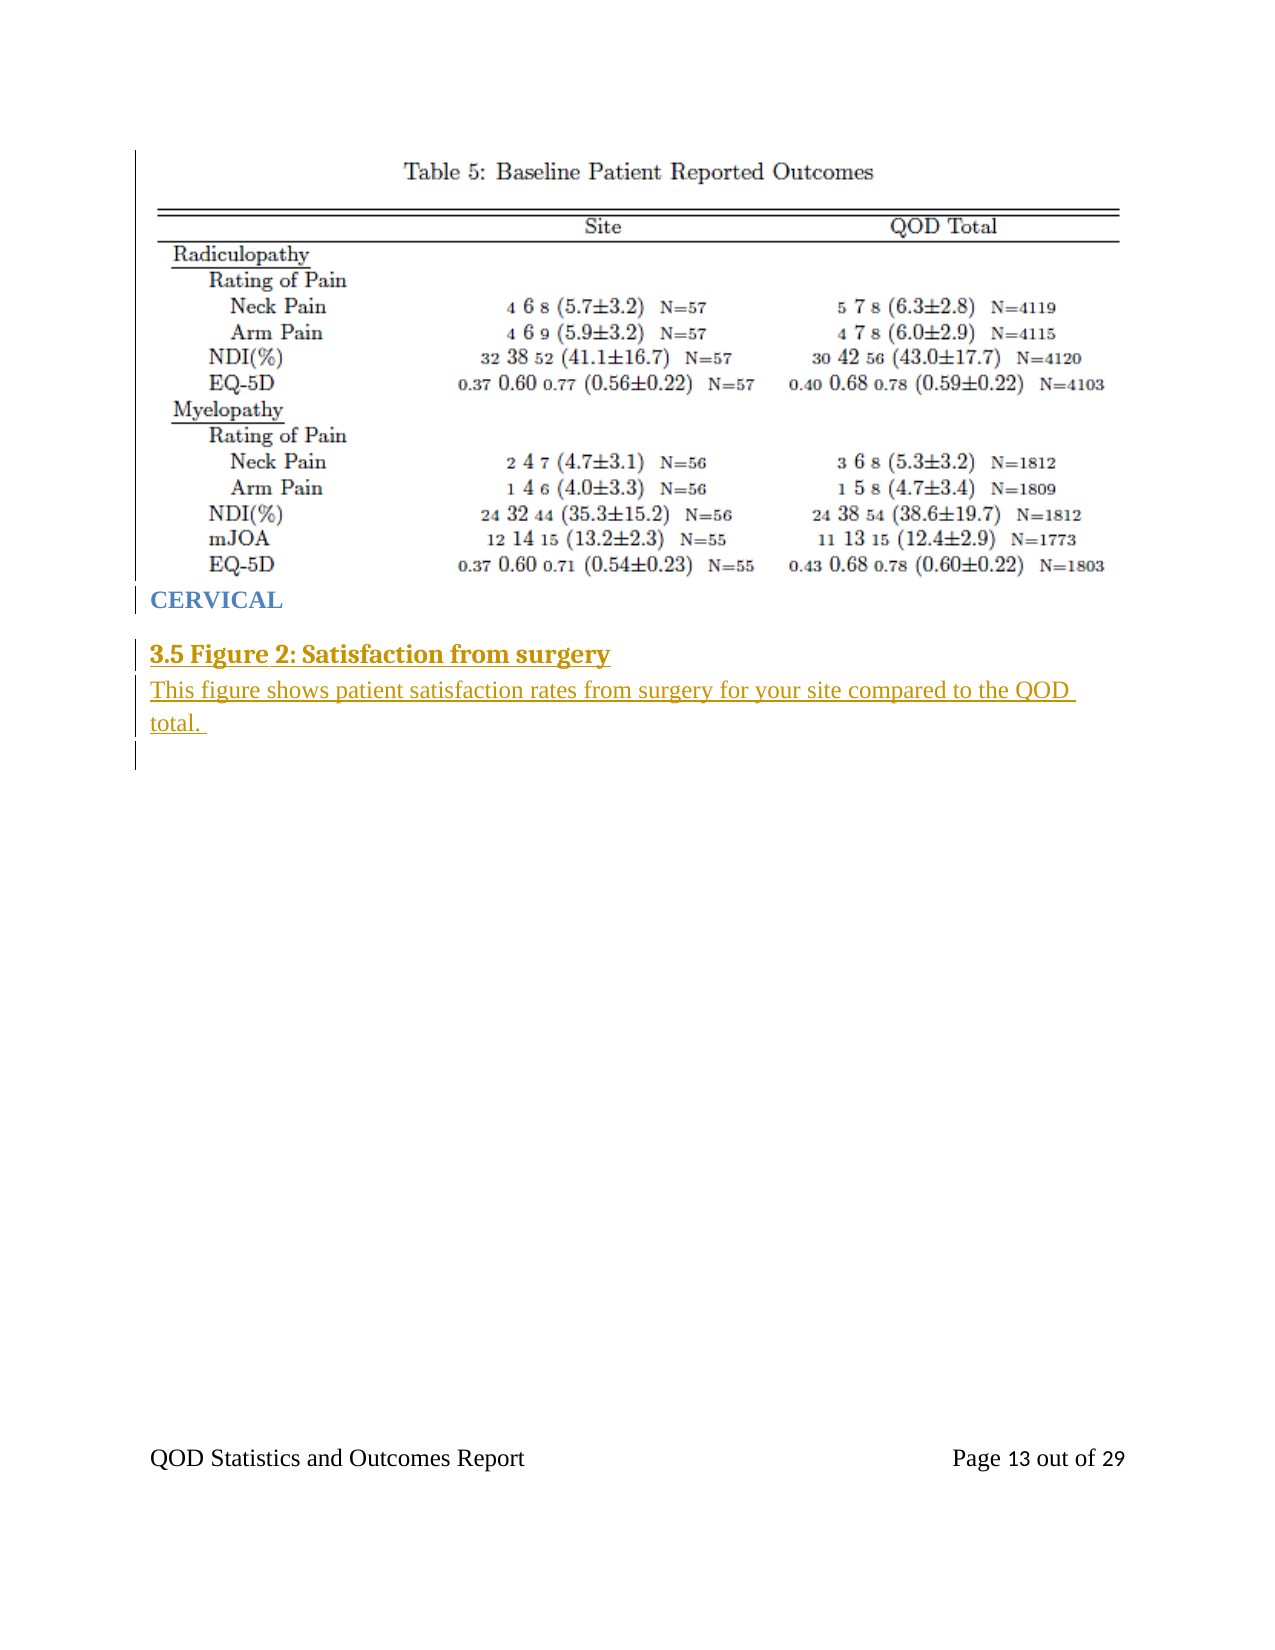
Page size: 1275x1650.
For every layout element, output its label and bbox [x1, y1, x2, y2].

picture [150, 149, 1126, 581]
